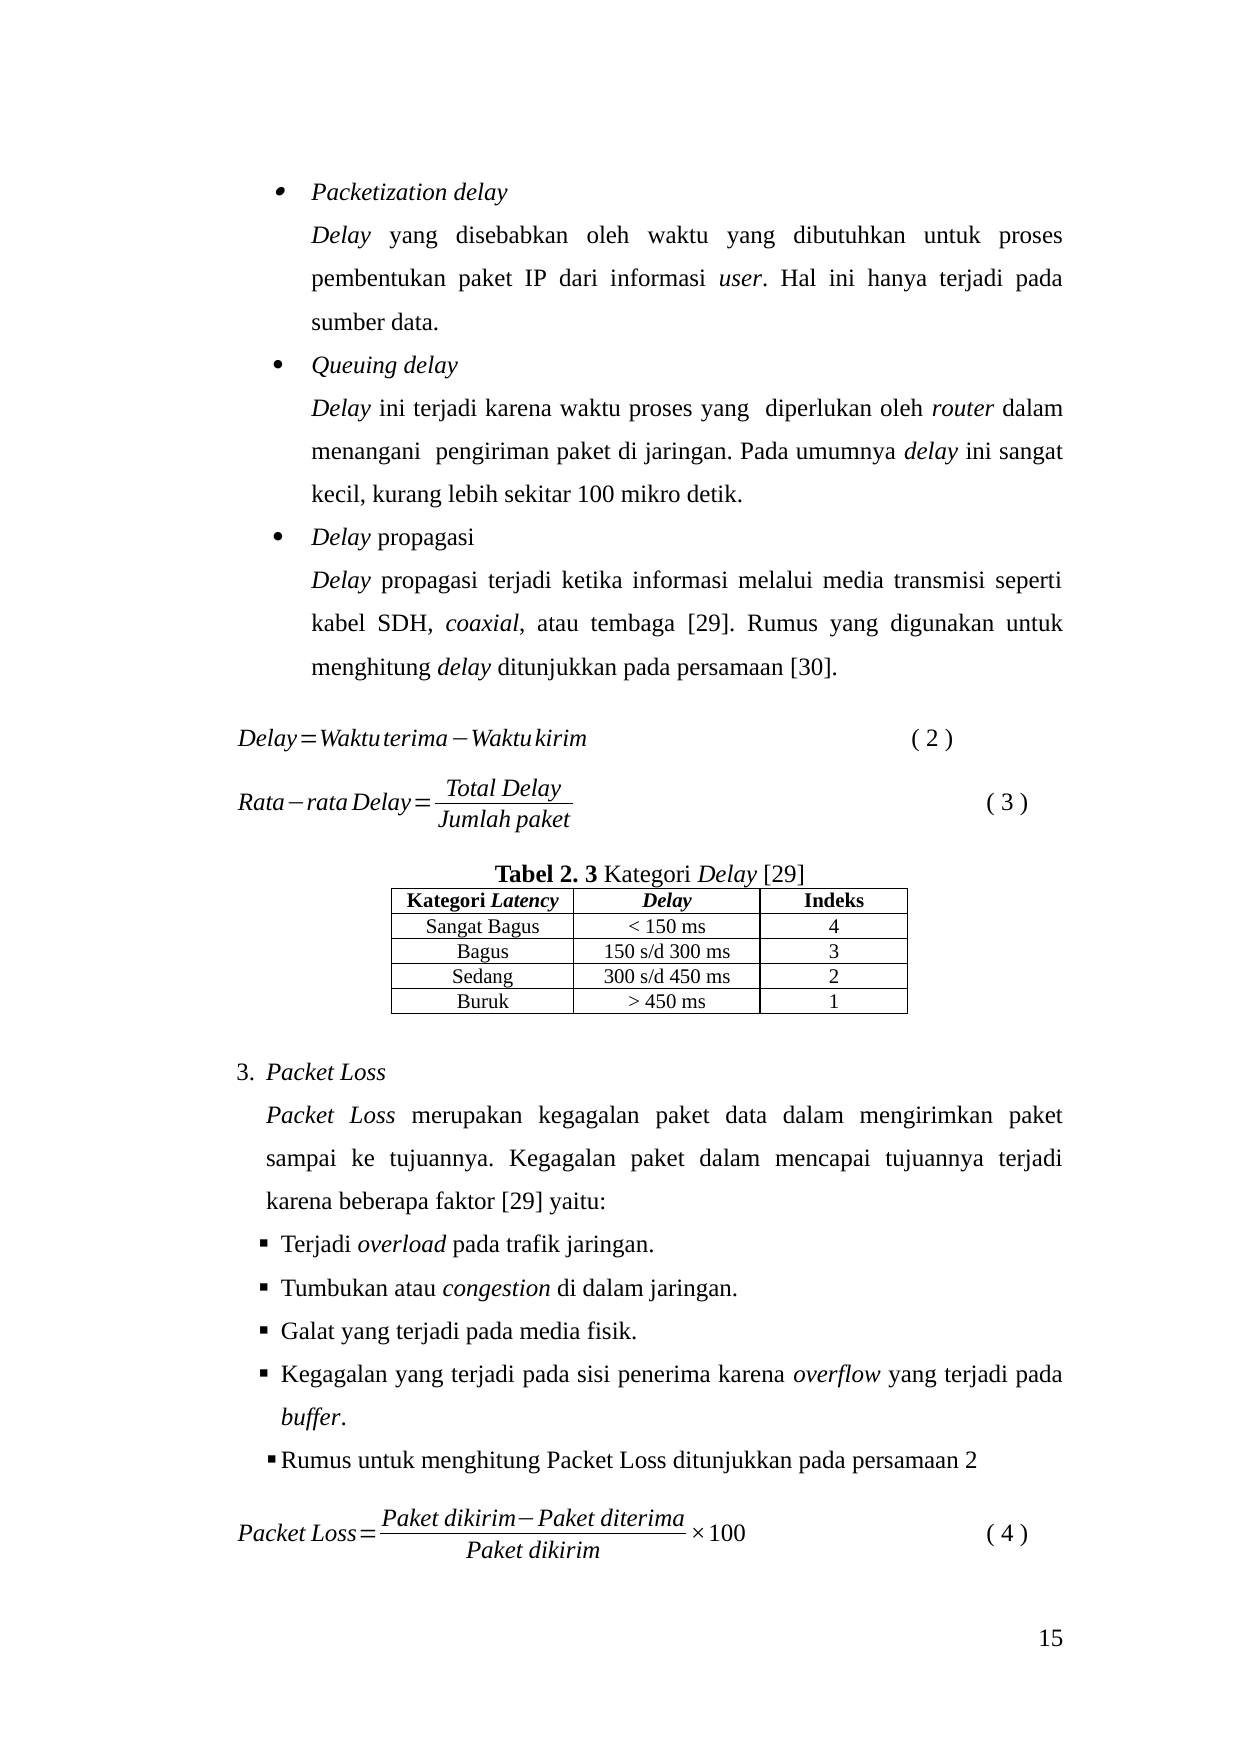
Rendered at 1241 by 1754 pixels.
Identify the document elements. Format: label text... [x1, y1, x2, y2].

table_cell 2 [761, 964, 907, 988]
list Delay propagasi terjadi ketika informasi melalui media transmisi seperti kabel SDH, coaxial, atau tembaga [29]. Rumus yang digunakan untuk menghitung delay ditunjukkan pada persamaan [30]. [311, 565, 1063, 680]
text ( 3 ) [236, 775, 1063, 834]
list Delay propagasi [274, 522, 1063, 551]
table_cell 4 [761, 914, 907, 938]
table_cell 150 s/d 300 ms [574, 939, 759, 963]
list Galat yang terjadi pada media fisik. [258, 1316, 1063, 1344]
table_cell 3 [761, 939, 907, 963]
list Tumbukan atau congestion di dalam jaringan. [258, 1273, 1063, 1301]
table_header Indeks [761, 889, 907, 912]
table_cell 300 s/d 450 ms [574, 964, 759, 988]
list Terjadi overload pada trafik jaringan. [258, 1229, 1063, 1258]
list Packetization delay [274, 177, 1063, 206]
table_header Kategori Latency [392, 889, 573, 912]
text Tabel 2. 3 Kategori Delay [29] [236, 859, 1063, 887]
list Delay yang disebabkan oleh waktu yang dibutuhkan untuk proses pembentukan paket IP dari informasi user. Hal ini hanya terjadi pada sumber data. [311, 220, 1063, 335]
table_cell Sedang [392, 964, 573, 988]
table_cell 1 [761, 989, 907, 1013]
list Packet Loss [236, 1057, 1063, 1086]
text Packet Loss merupakan kegagalan paket data dalam mengirimkan paket sampai ke tujuannya. Kegagalan paket dalam mencapai tujuannya terjadi karena beberapa faktor [29] yaitu: [266, 1100, 1063, 1215]
list Kegagalan yang terjadi pada sisi penerima karena overflow yang terjadi pada buffer. [258, 1359, 1063, 1431]
table_cell > 450 ms [574, 989, 759, 1013]
list Queuing delay [274, 350, 1063, 378]
text ( 2 ) [236, 723, 1063, 754]
table_header Delay [574, 889, 759, 912]
table_cell Sangat Bagus [392, 914, 573, 938]
list Rumus untuk menghitung Packet Loss ditunjukkan pada persamaan 2 [266, 1445, 1063, 1474]
table_cell Buruk [392, 989, 573, 1013]
table_cell Bagus [392, 939, 573, 963]
text ( 4 ) [236, 1505, 1063, 1564]
table_cell < 150 ms [574, 914, 759, 938]
list Delay ini terjadi karena waktu proses yang diperlukan oleh router dalam menangani pengiriman paket di jaringan. Pada umumnya delay ini sangat kecil, kurang lebih sekitar 100 mikro detik. [311, 393, 1063, 508]
